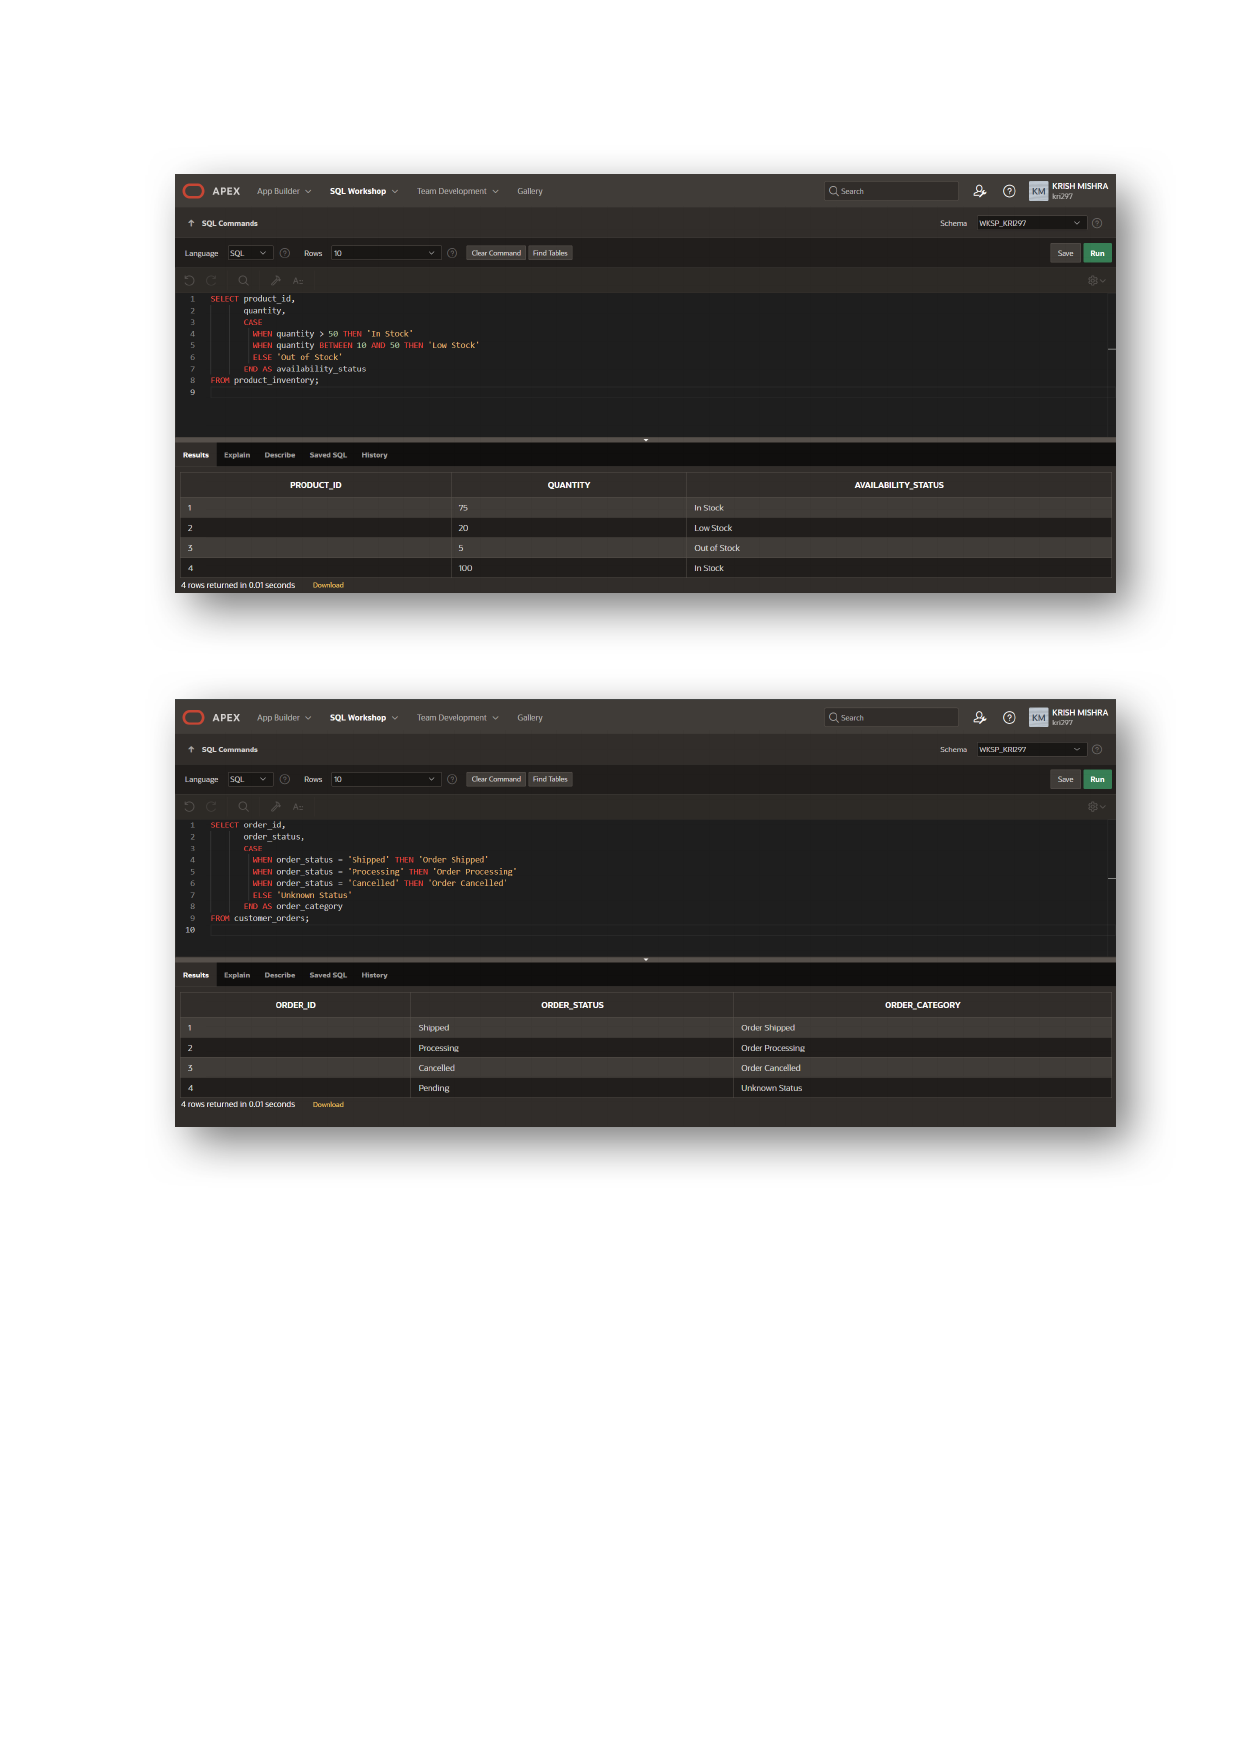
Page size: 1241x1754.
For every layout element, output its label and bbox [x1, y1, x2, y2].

picture [175, 699, 1116, 1127]
picture [175, 174, 1116, 593]
